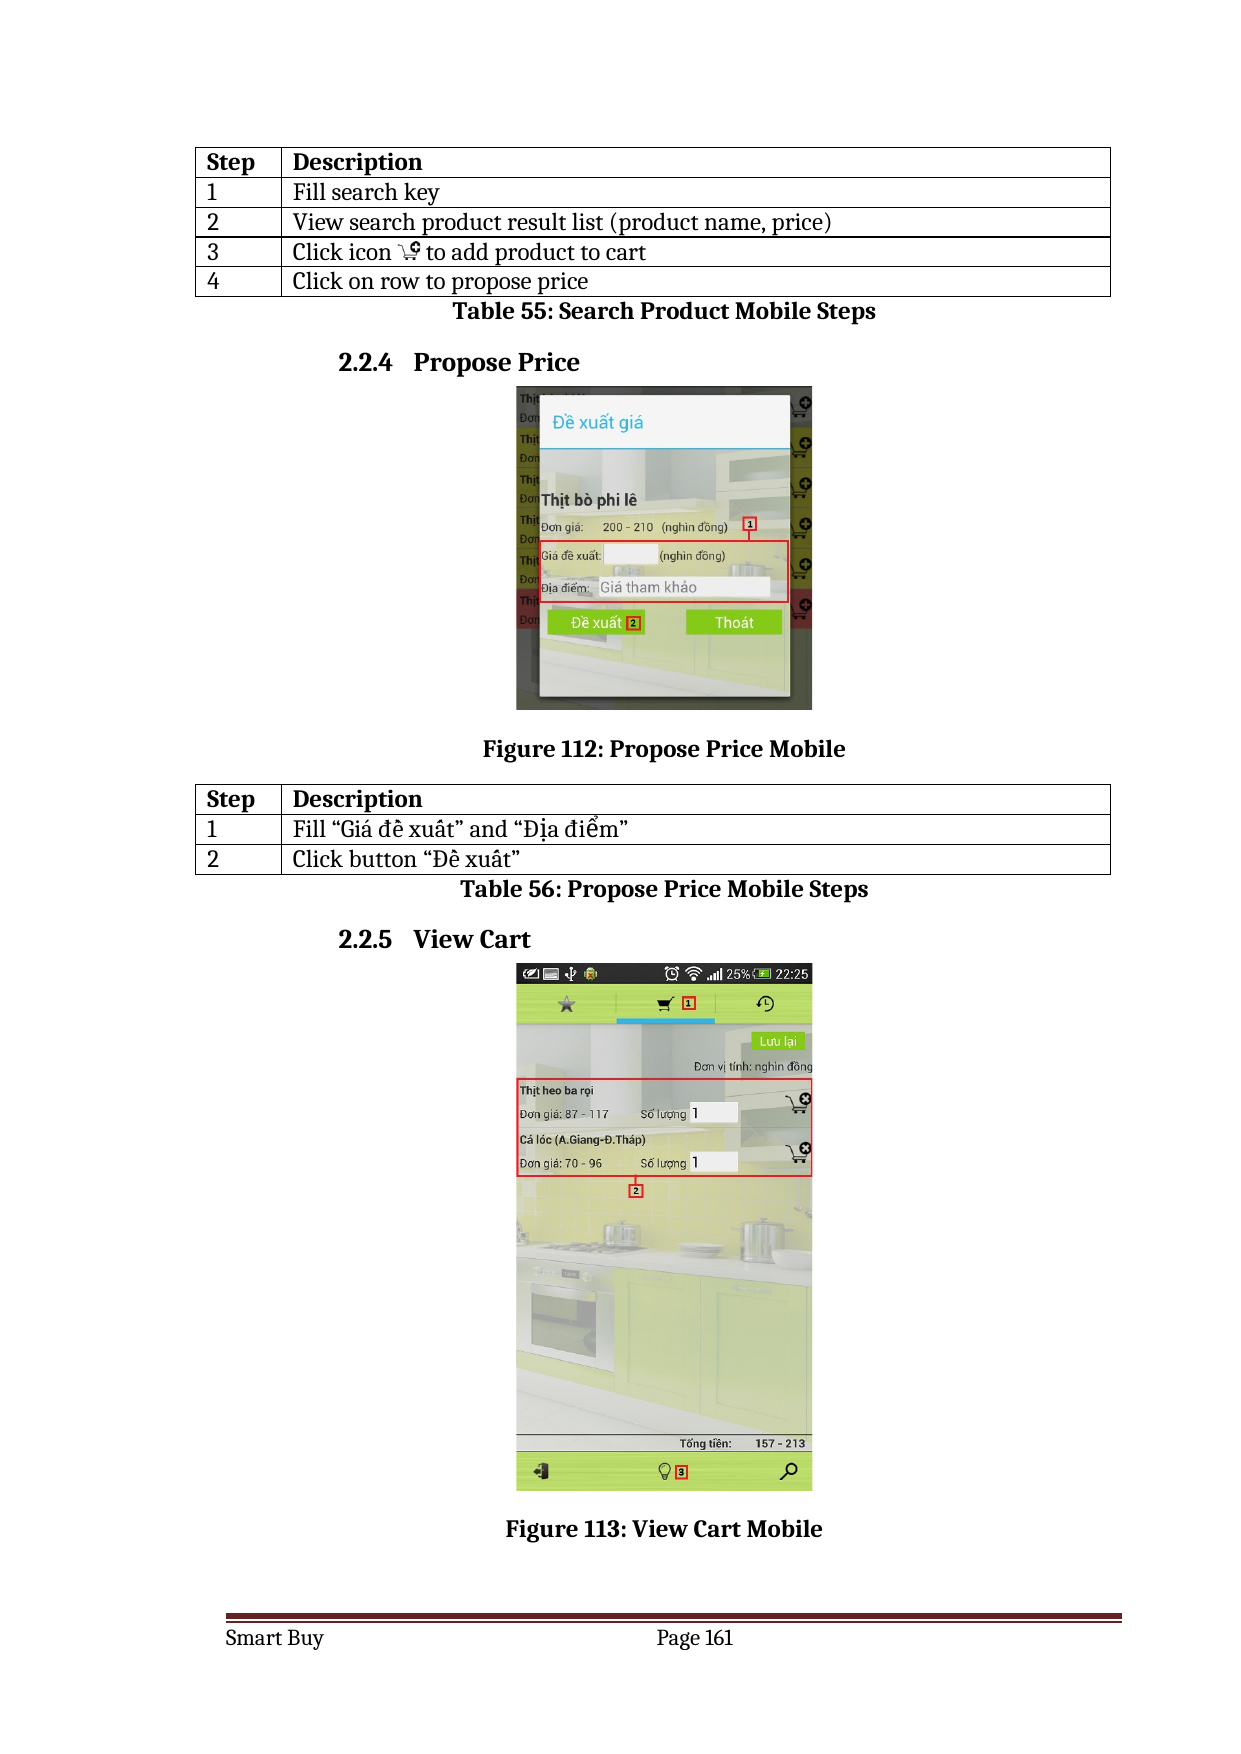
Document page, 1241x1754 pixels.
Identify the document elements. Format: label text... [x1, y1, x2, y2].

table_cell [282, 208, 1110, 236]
picture [516, 963, 813, 1491]
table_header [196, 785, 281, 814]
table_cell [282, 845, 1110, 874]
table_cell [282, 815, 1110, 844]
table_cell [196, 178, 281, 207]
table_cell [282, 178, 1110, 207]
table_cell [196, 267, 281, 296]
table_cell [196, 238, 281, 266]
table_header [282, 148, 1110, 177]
picture [397, 241, 421, 260]
subtitle View Cart [338, 924, 1122, 956]
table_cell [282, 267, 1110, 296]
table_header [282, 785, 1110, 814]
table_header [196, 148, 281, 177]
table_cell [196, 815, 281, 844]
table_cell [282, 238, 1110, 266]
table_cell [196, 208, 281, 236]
subtitle Propose Price [338, 347, 1122, 378]
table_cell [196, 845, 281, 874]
picture [516, 386, 813, 710]
